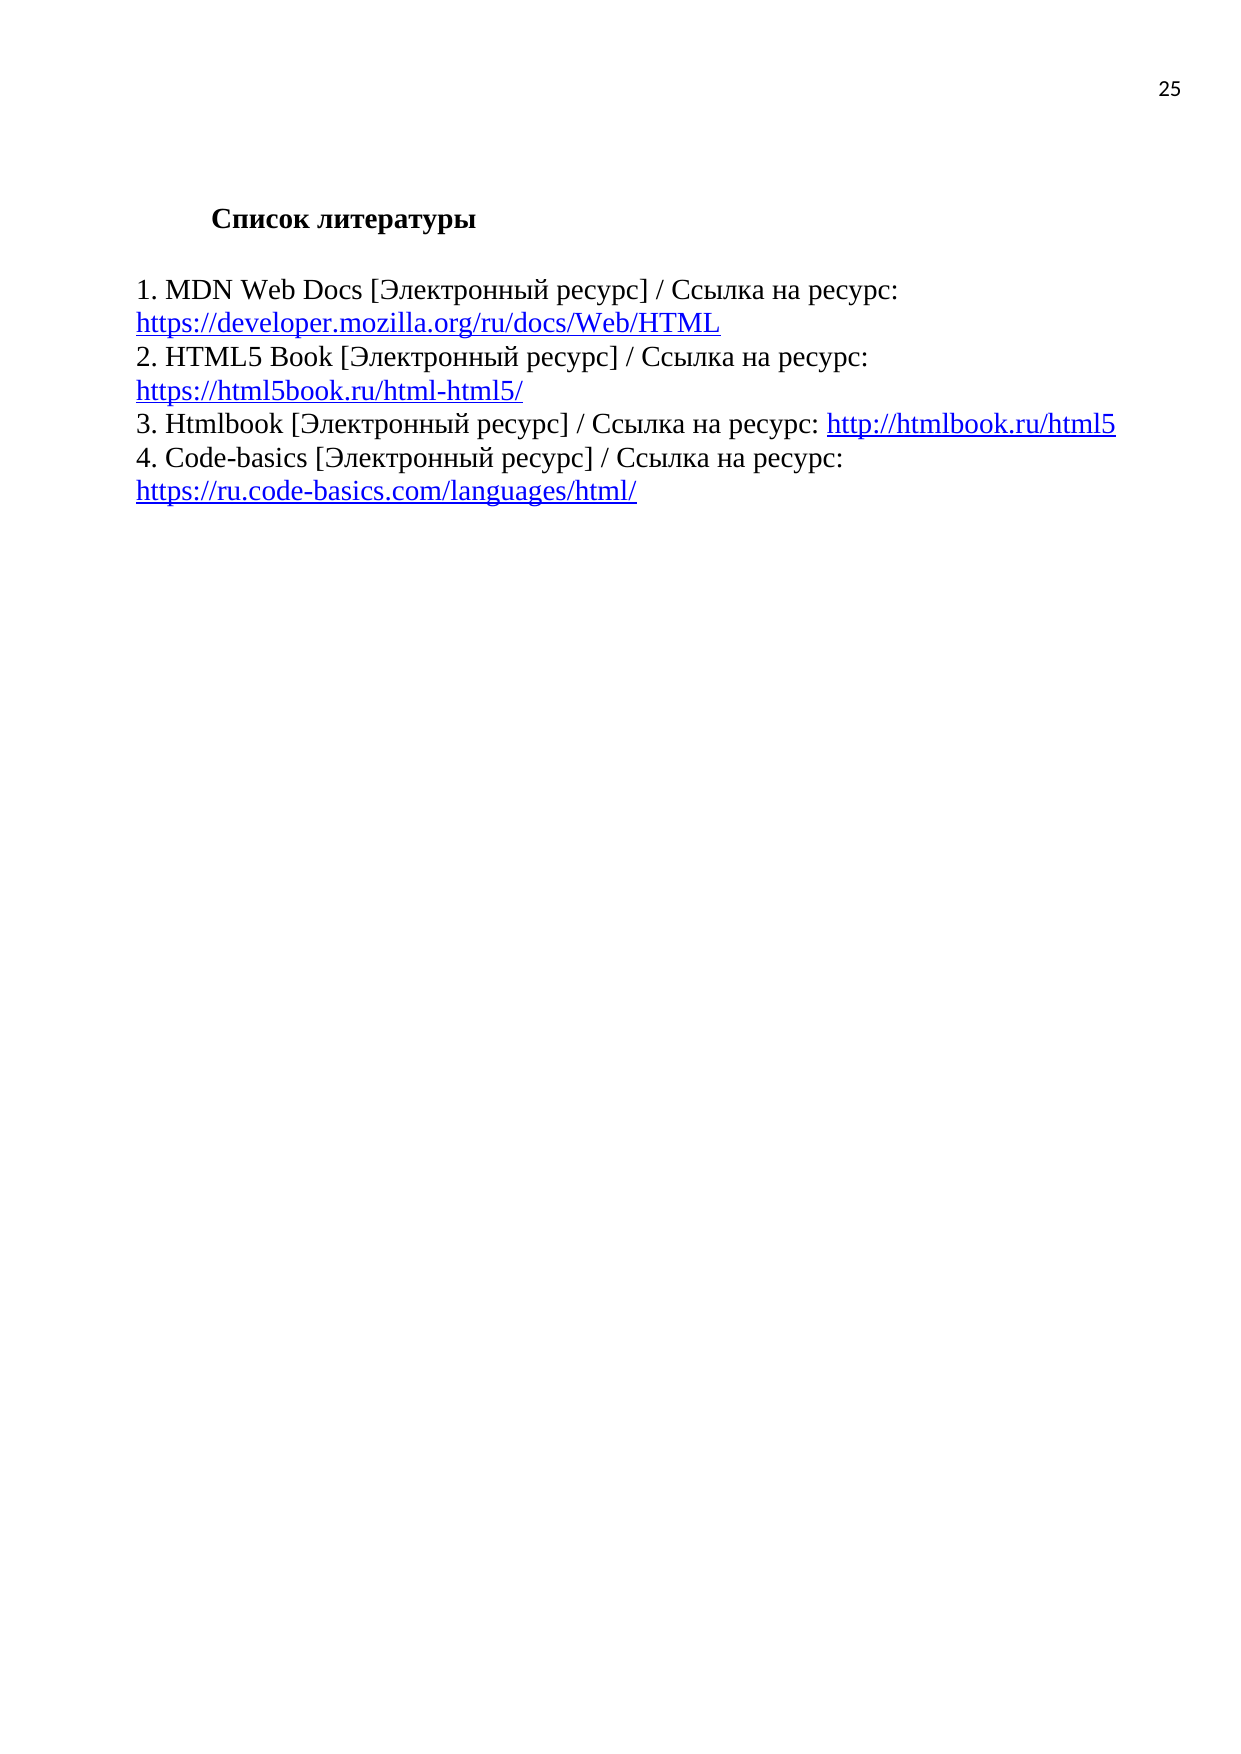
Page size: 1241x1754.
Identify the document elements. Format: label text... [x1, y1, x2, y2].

text 4. Code-basics [Электронный ресурс] / Ссылка на ресурс: https://ru.code-basics.com/languages/html/ [136, 440, 1181, 507]
text 1. MDN Web Docs [Электронный ресурс] / Ссылка на ресурс: https://developer.mozilla.org/ru/docs/Web/HTML [136, 272, 1181, 339]
text https://html5book.ru/html-html5/ [136, 373, 1181, 406]
text 2. HTML5 Book [Электронный ресурс] / Ссылка на ресурс: [136, 339, 1181, 373]
subtitle Список литературы [211, 201, 1181, 234]
text 3. Htmlbook [Электронный ресурс] / Ссылка на ресурс: http://htmlbook.ru/html5 [136, 406, 1181, 440]
